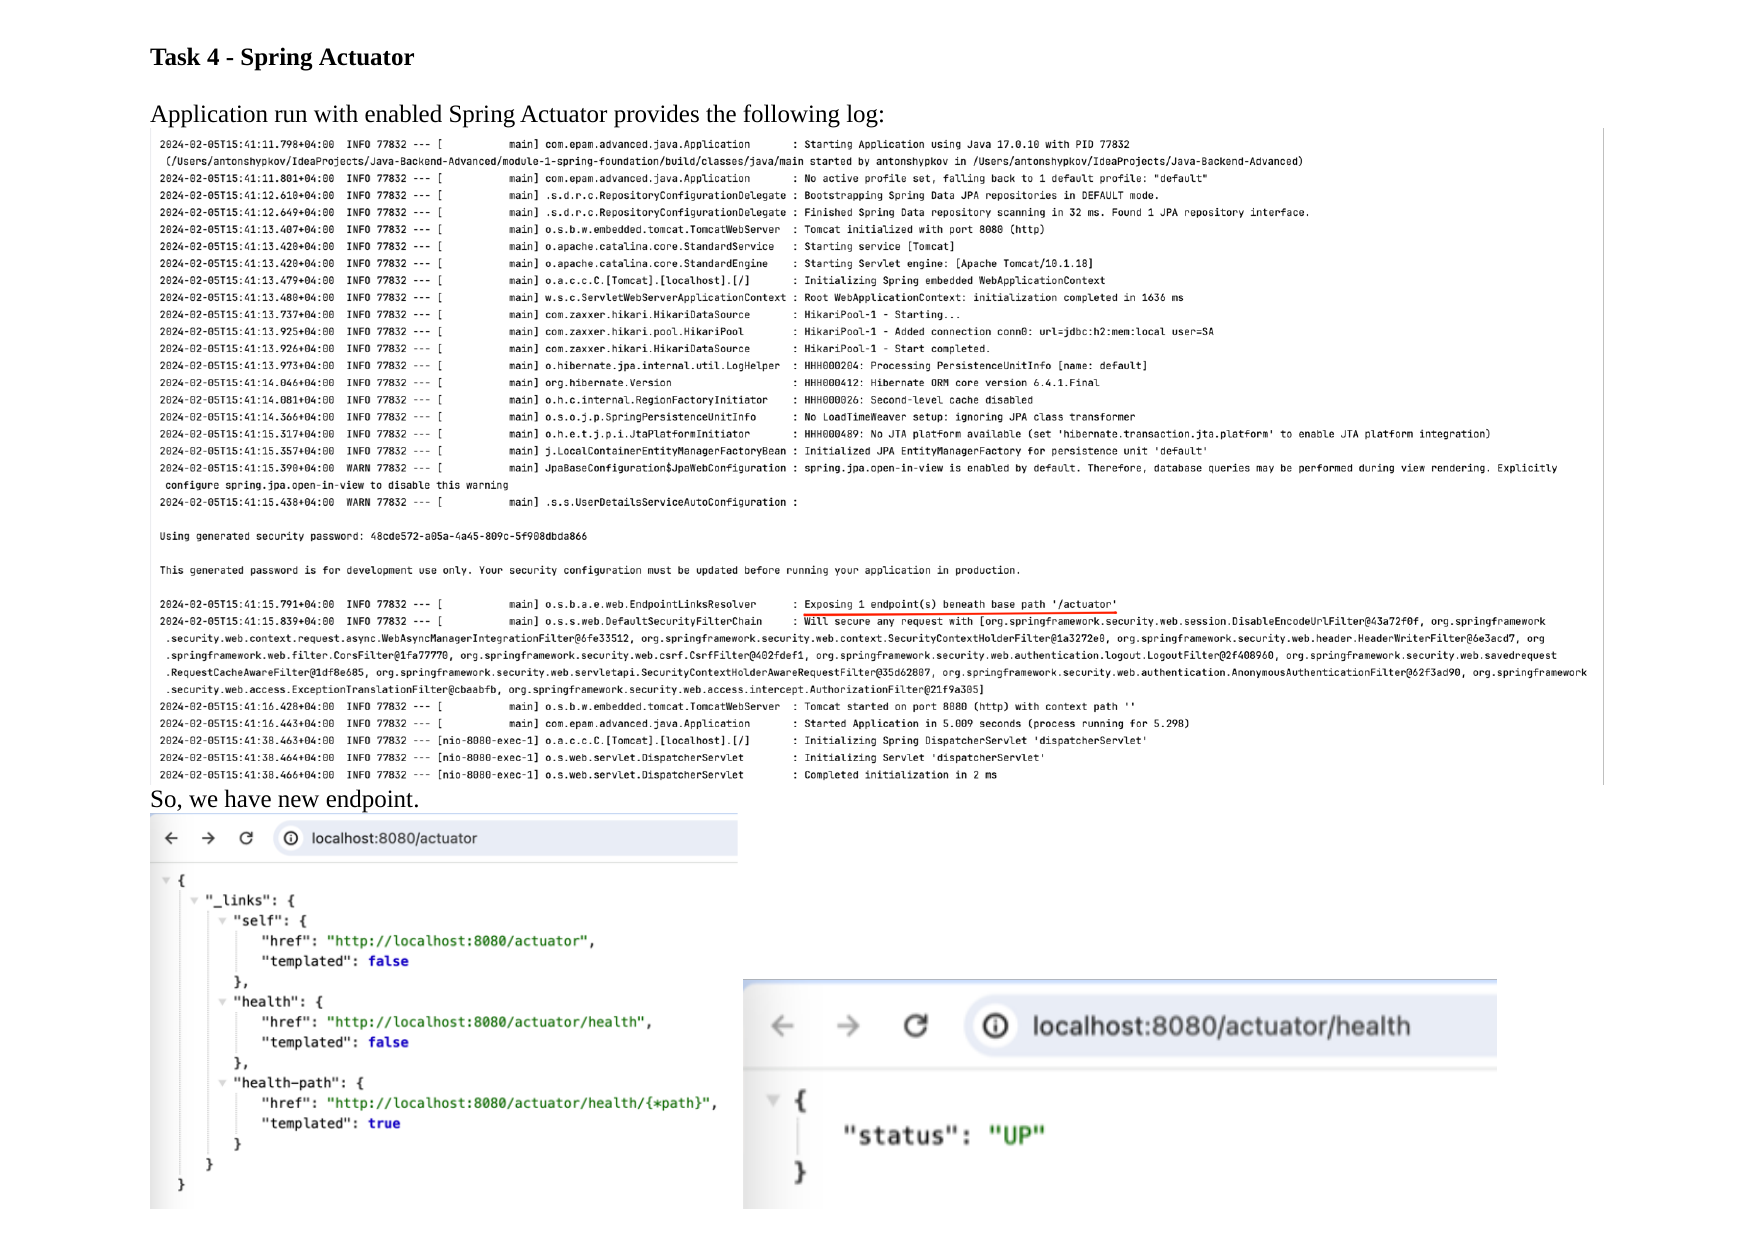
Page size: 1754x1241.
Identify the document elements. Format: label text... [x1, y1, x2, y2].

picture [150, 128, 1604, 785]
picture [743, 978, 1497, 1209]
text Task 4 - Spring Actuator [150, 42, 1604, 71]
picture [150, 812, 738, 1209]
text So, we have new endpoint. [150, 785, 1604, 813]
text Application run with enabled Spring Actuator provides the following log: [150, 99, 1604, 128]
